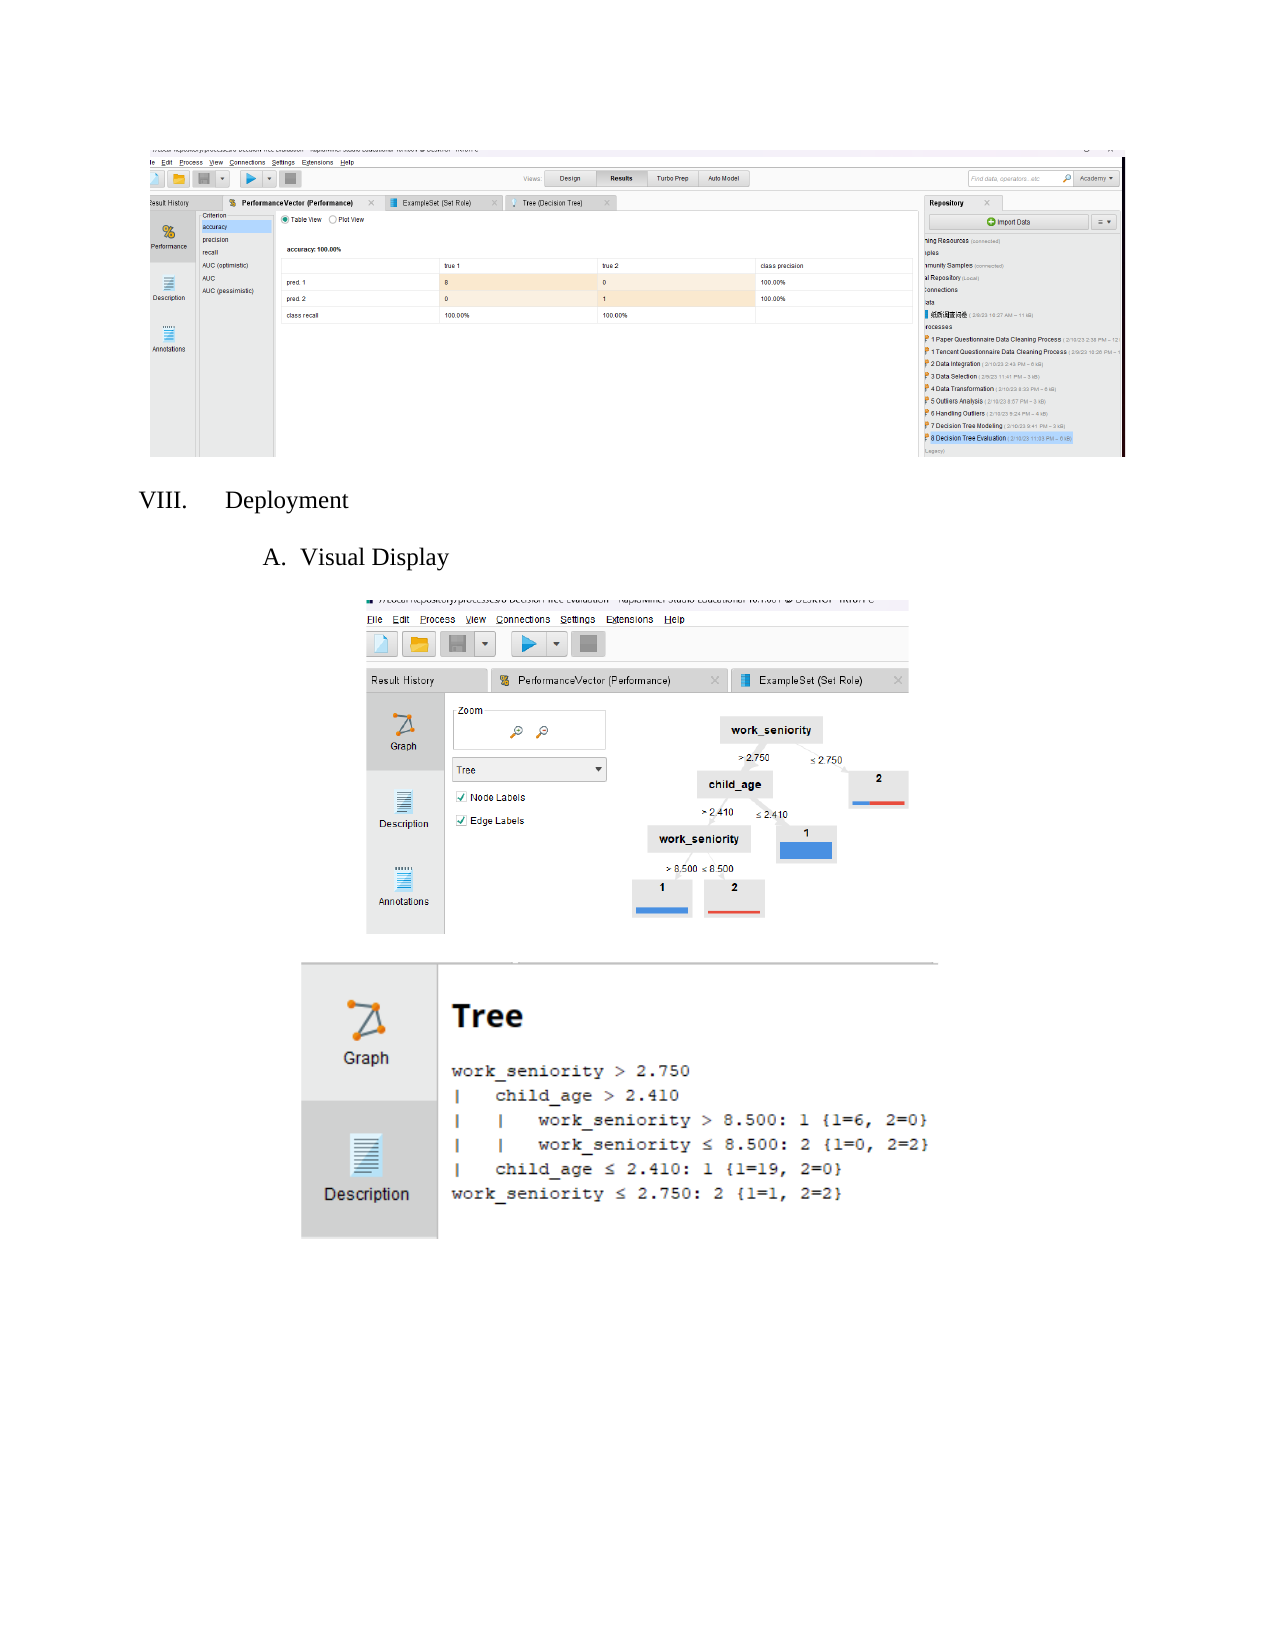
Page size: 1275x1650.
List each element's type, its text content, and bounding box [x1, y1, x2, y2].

subtitle Visual Display [262, 542, 1125, 571]
picture [300, 962, 939, 1239]
picture [150, 150, 1125, 457]
picture [366, 600, 909, 934]
subtitle Deployment [187, 485, 1125, 514]
